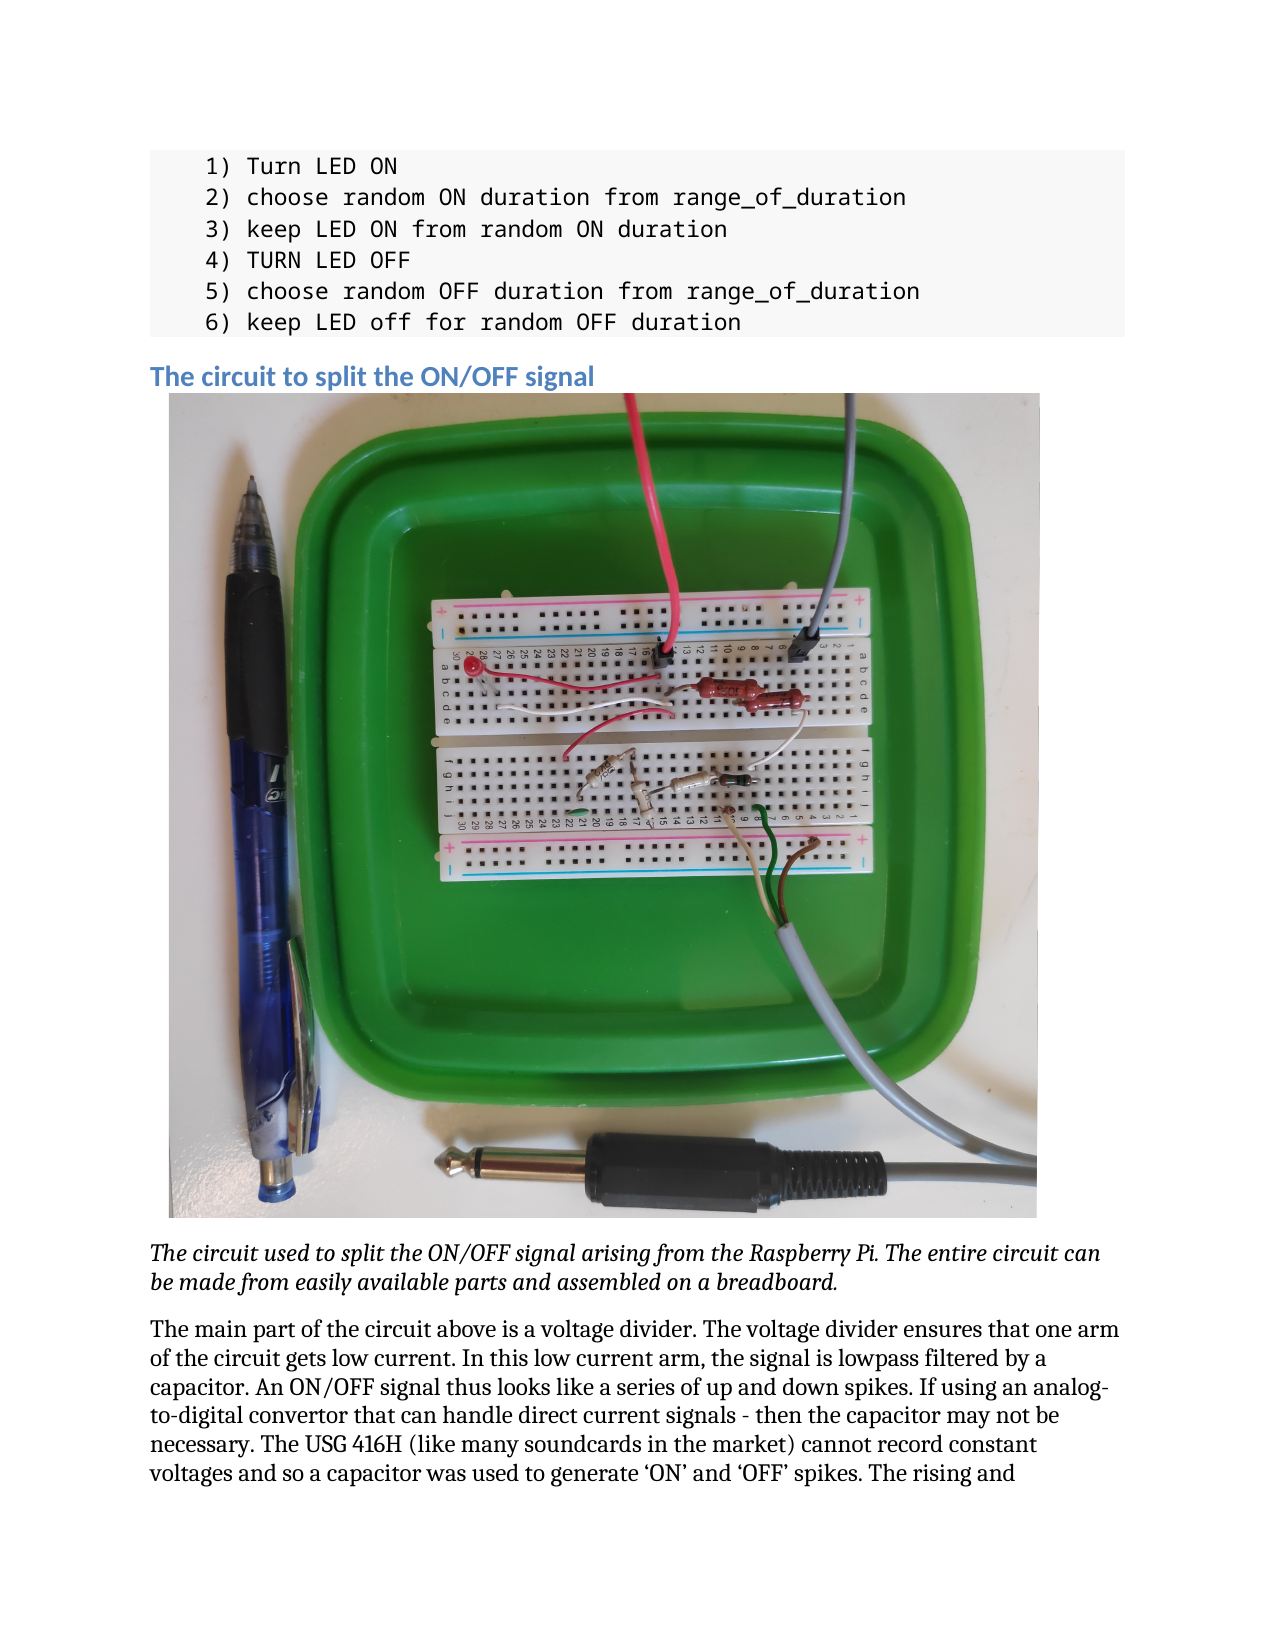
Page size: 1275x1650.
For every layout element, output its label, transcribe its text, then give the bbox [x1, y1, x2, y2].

picture [168, 393, 1044, 1218]
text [150, 150, 1125, 337]
subtitle The circuit to split the ON/OFF signal [150, 358, 1125, 394]
text The circuit used to split the ON/OFF signal arising from the Raspberry Pi. The entire circuit can be made from easily available parts and assembled on a breadboard. [150, 1239, 1125, 1296]
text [150, 1315, 1125, 1488]
